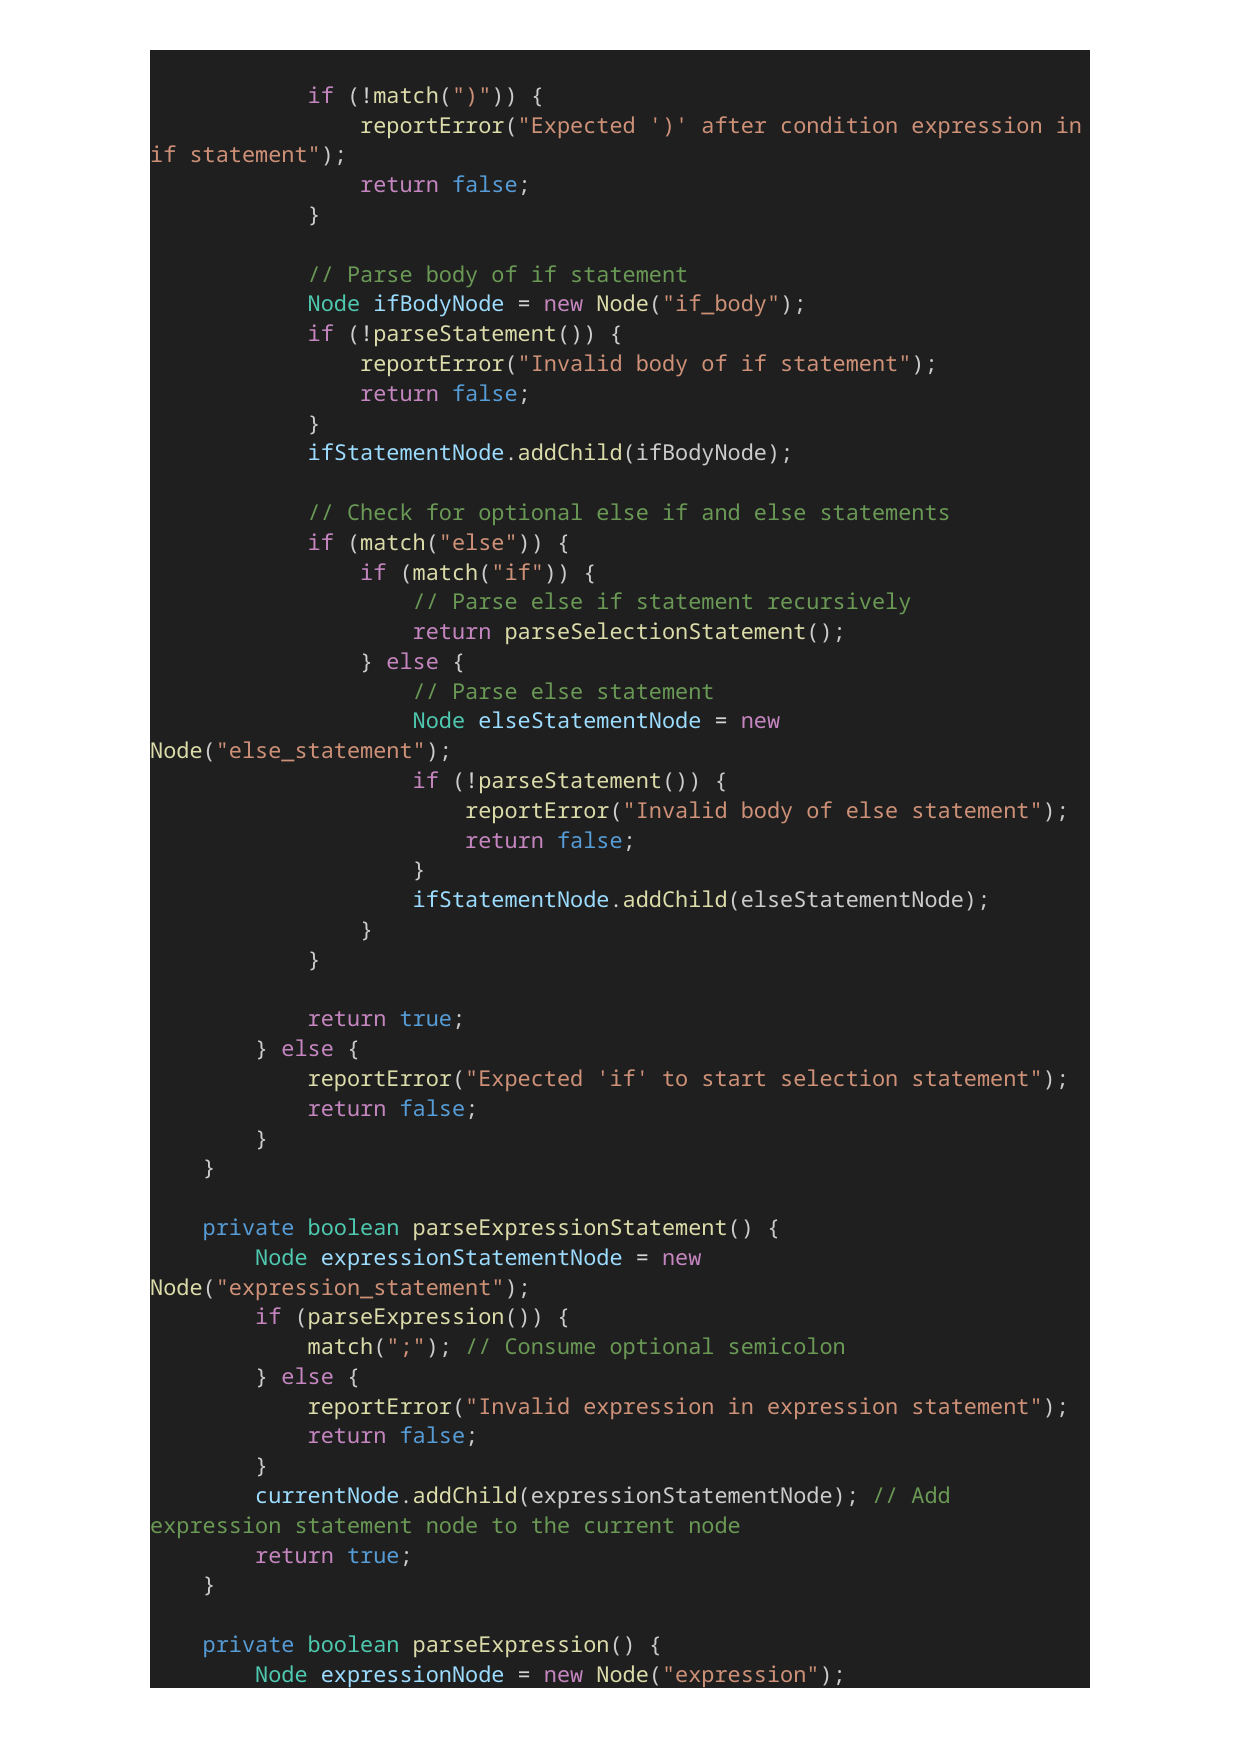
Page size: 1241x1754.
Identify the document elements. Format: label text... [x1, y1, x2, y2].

text return true; [150, 1003, 1090, 1033]
text reportError("Invalid body of if statement"); [150, 348, 1090, 378]
text // Check for optional else if and else statements [150, 497, 1090, 527]
text currentNode.addChild(expressionStatementNode); // Add expression statement node to the current node [150, 1480, 1090, 1539]
text if (parseExpression()) { [150, 1301, 1090, 1331]
text return false; [150, 824, 1090, 854]
text // Parse else statement [150, 676, 1090, 705]
text } [150, 407, 1090, 437]
text } [150, 199, 1090, 229]
text reportError("Expected ')' after condition expression in if statement"); [150, 109, 1090, 169]
text reportError("Invalid expression in expression statement"); [150, 1391, 1090, 1420]
text ifStatementNode.addChild(ifBodyNode); [150, 437, 1090, 467]
text } [150, 1122, 1090, 1152]
text // Parse else if statement recursively [150, 586, 1090, 616]
text } [150, 1152, 1090, 1182]
text if (match("if")) { [150, 556, 1090, 586]
text if (!parseStatement()) { [150, 765, 1090, 795]
text ifStatementNode.addChild(elseStatementNode); [150, 884, 1090, 914]
text } else { [150, 1361, 1090, 1391]
text } [150, 854, 1090, 884]
text return false; [150, 378, 1090, 407]
text reportError("Invalid body of else statement"); [150, 795, 1090, 824]
text return false; [150, 169, 1090, 199]
text reportError("Expected 'if' to start selection statement"); [150, 1063, 1090, 1093]
text } [150, 1569, 1090, 1599]
text // Parse body of if statement [150, 258, 1090, 288]
text return false; [150, 1093, 1090, 1122]
text Node expressionStatementNode = new Node("expression_statement"); [150, 1242, 1090, 1301]
text return parseSelectionStatement(); [150, 616, 1090, 646]
text } else { [150, 646, 1090, 676]
text Node expressionNode = new Node("expression"); [150, 1659, 1090, 1688]
text private boolean parseExpression() { [150, 1629, 1090, 1659]
text return false; [150, 1420, 1090, 1450]
text Node ifBodyNode = new Node("if_body"); [150, 288, 1090, 318]
text if (!match(")")) { [150, 80, 1090, 109]
text } else { [150, 1033, 1090, 1063]
text match(";"); // Consume optional semicolon [150, 1331, 1090, 1361]
text } [150, 944, 1090, 973]
text } [150, 1450, 1090, 1480]
text if (!parseStatement()) { [150, 318, 1090, 348]
text if (match("else")) { [150, 527, 1090, 556]
text private boolean parseExpressionStatement() { [150, 1212, 1090, 1242]
text return true; [150, 1539, 1090, 1569]
text } [150, 914, 1090, 944]
text Node elseStatementNode = new Node("else_statement"); [150, 705, 1090, 765]
